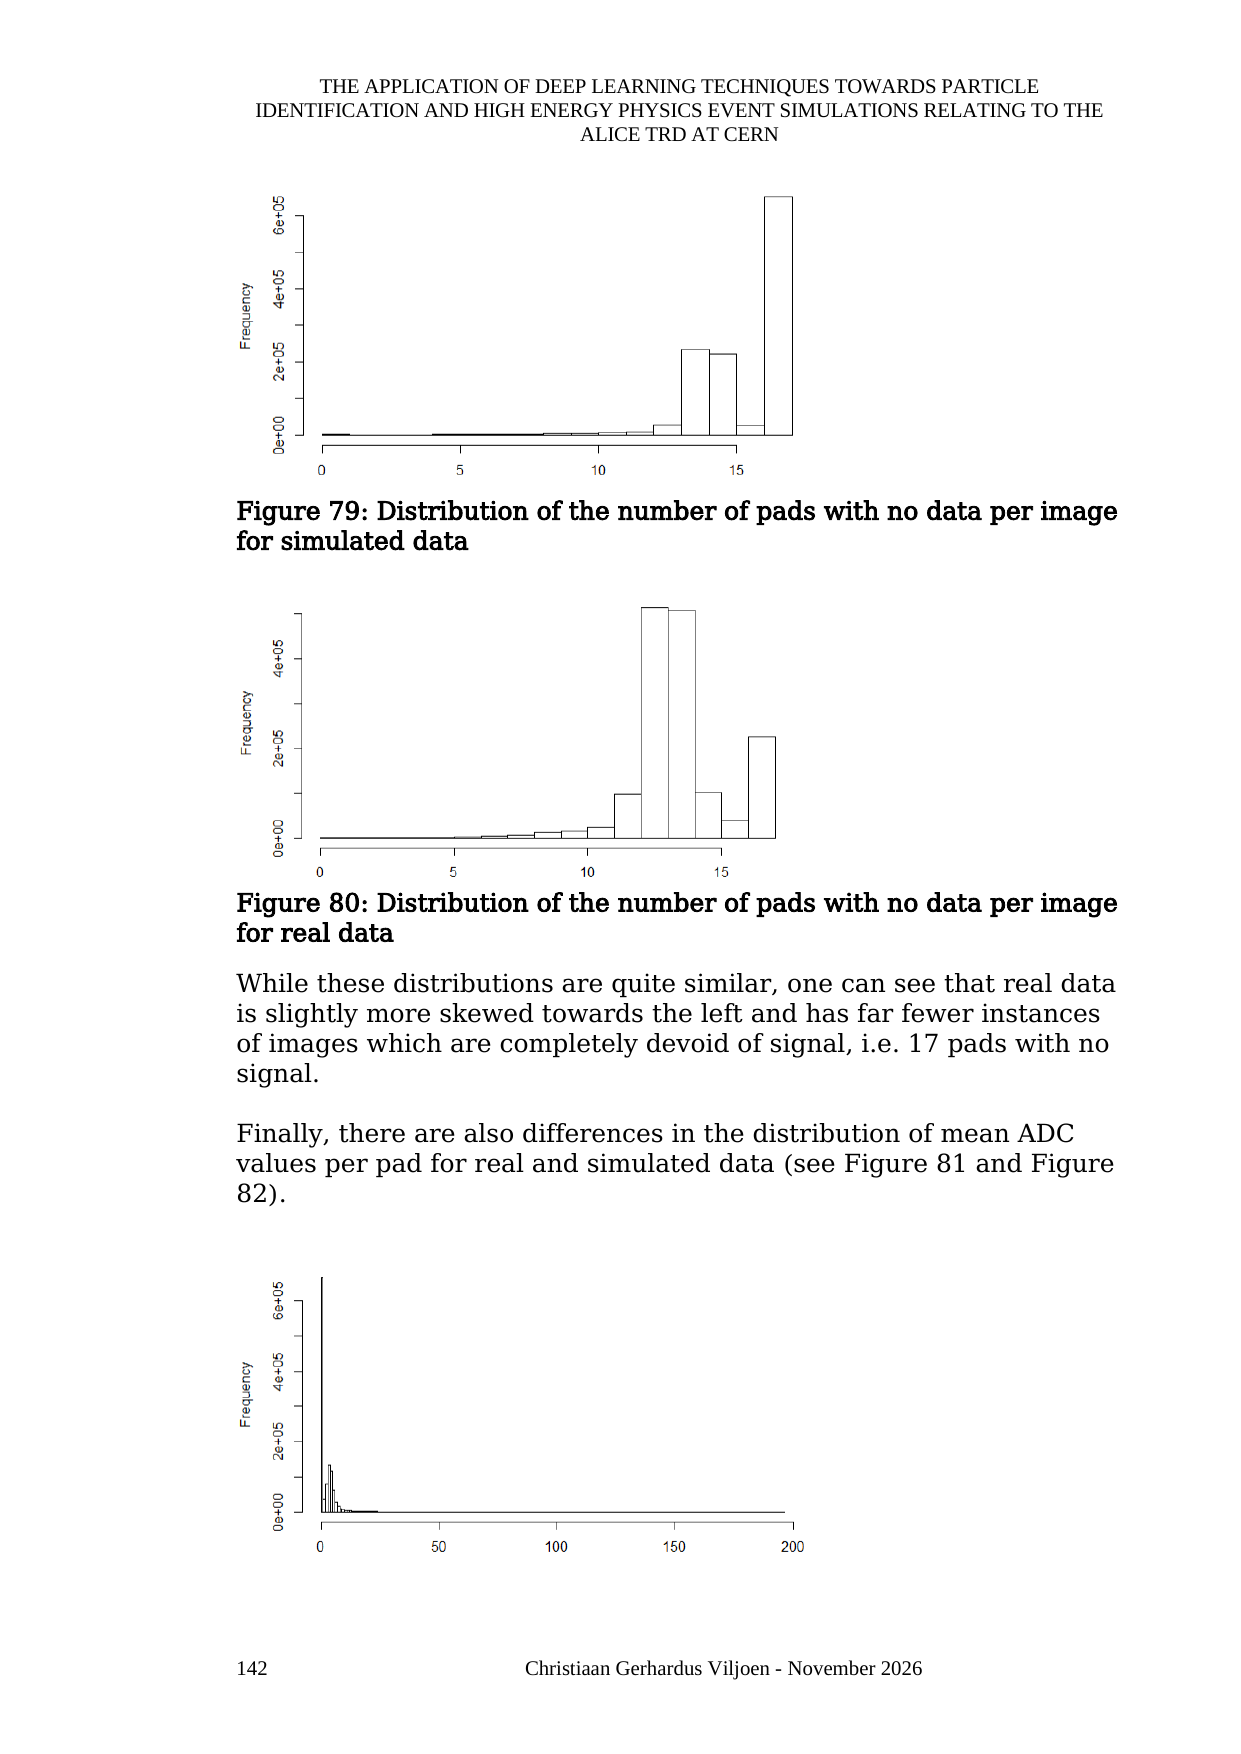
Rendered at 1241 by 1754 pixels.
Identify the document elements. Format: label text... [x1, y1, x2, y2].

text Figure 81: Distribution of the number of pads with no data per image for simulated data [236, 495, 1122, 555]
picture [236, 183, 829, 495]
picture [236, 605, 788, 887]
picture [236, 1267, 816, 1572]
text While these distributions are quite similar, one can see that real data is slightly more skewed towards the left and has far fewer instances of images which are completely devoid of signal, i.e. 17 pads with no signal. [236, 967, 1122, 1087]
text Figure 82: Distribution of the number of pads with no data per image for real data [236, 887, 1122, 947]
